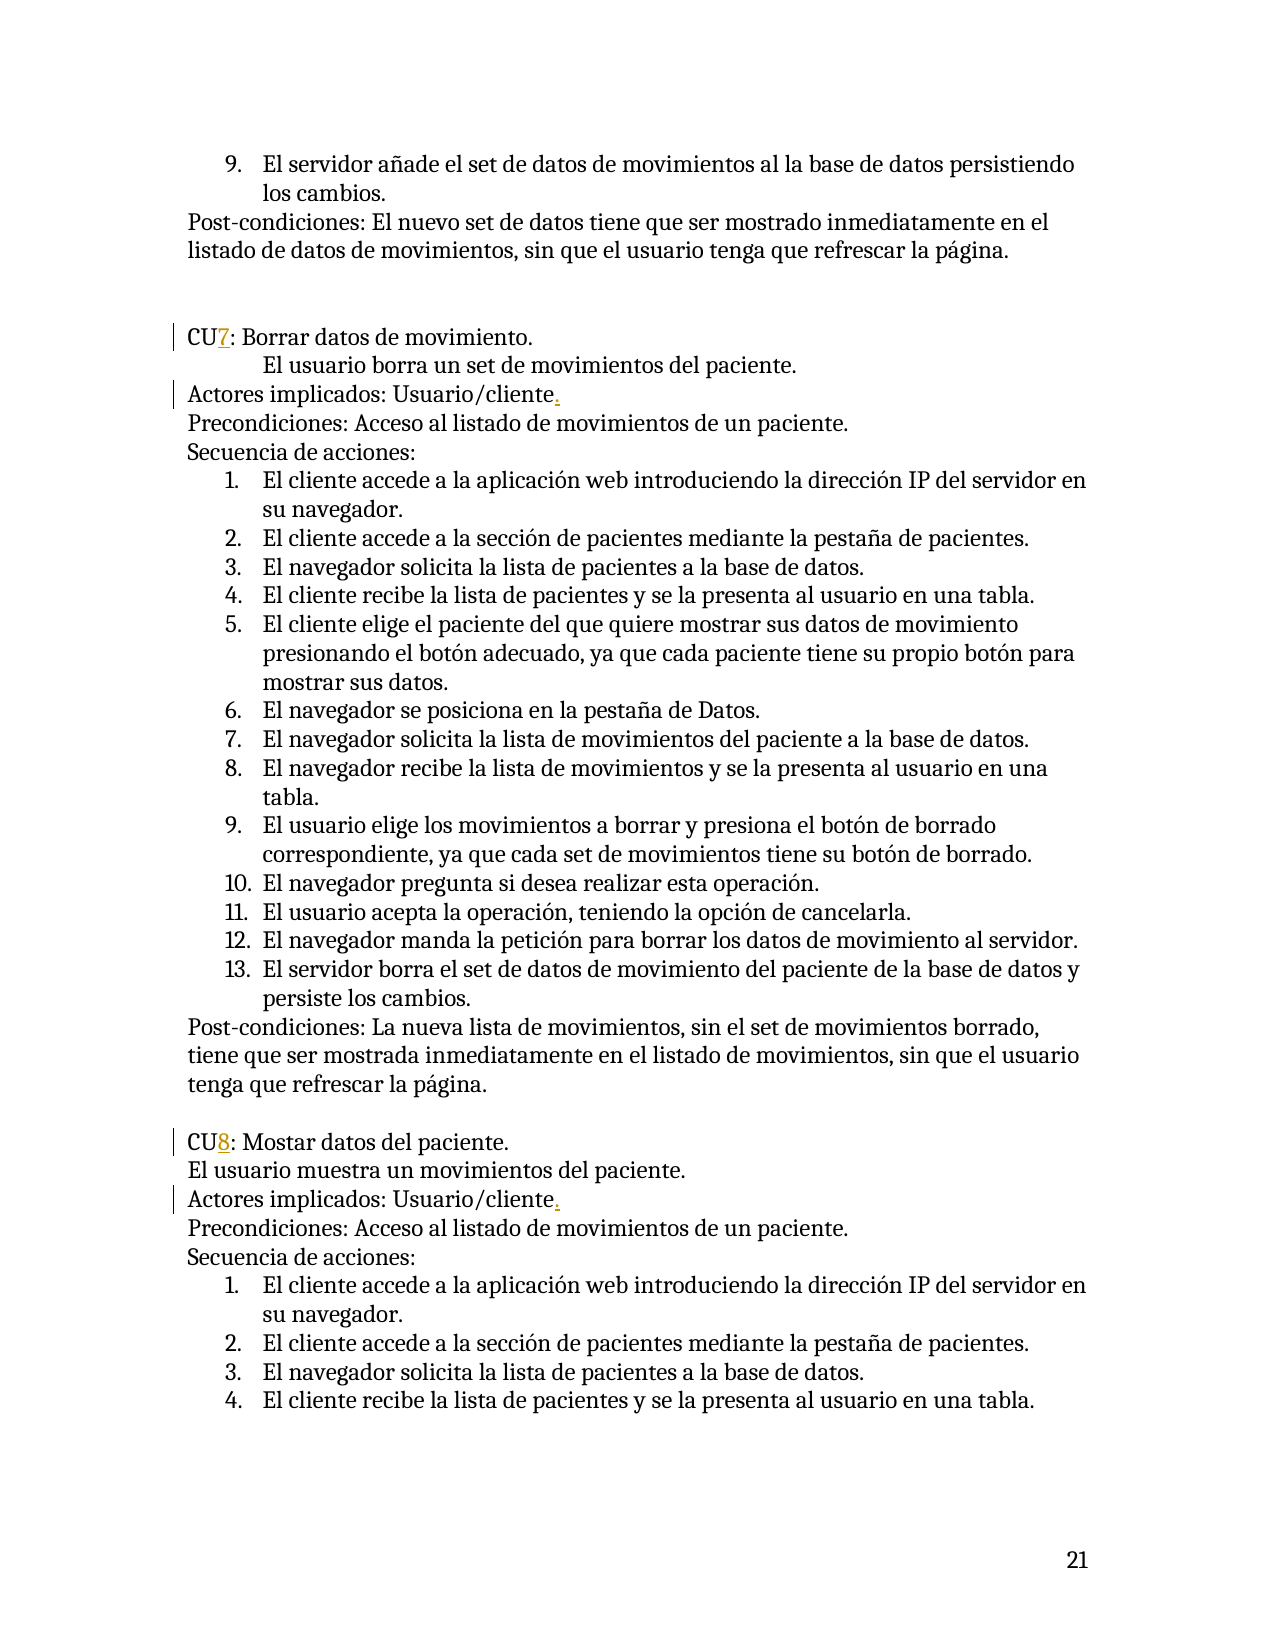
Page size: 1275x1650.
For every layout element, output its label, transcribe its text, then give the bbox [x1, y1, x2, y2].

list El navegador manda la petición para borrar los datos de movimiento al servidor. [225, 926, 1087, 955]
list El usuario acepta la operación, teniendo la opción de cancelarla. [225, 897, 1087, 926]
list El navegador pregunta si desea realizar esta operación. [225, 869, 1087, 897]
list El servidor añade el set de datos de movimientos al la base de datos persistiendo los cambios. [225, 150, 1087, 207]
list El usuario elige los movimientos a borrar y presiona el botón de borrado correspondiente, ya que cada set de movimientos tiene su botón de borrado. [225, 811, 1087, 869]
list El cliente accede a la aplicación web introduciendo la dirección IP del servidor en su navegador. [225, 466, 1087, 524]
text Actores implicados: Usuario/cliente [187, 380, 1087, 409]
text El usuario muestra un movimientos del paciente. [187, 1156, 1087, 1185]
list El cliente recibe la lista de pacientes y se la presenta al usuario en una tabla. [225, 1386, 1087, 1415]
text Secuencia de acciones: [187, 1242, 1087, 1271]
text Precondiciones: Acceso al listado de movimientos de un paciente. [187, 1214, 1087, 1242]
list El cliente accede a la sección de pacientes mediante la pestaña de pacientes. [225, 1329, 1087, 1357]
text Actores implicados: Usuario/cliente [187, 1185, 1087, 1214]
list El navegador solicita la lista de movimientos del paciente a la base de datos. [225, 725, 1087, 754]
text Post-condiciones: La nueva lista de movimientos, sin el set de movimientos borrado, tiene que ser mostrada inmediatamente en el listado de movimientos, sin que el usuario tenga que refrescar la página. [187, 1012, 1087, 1099]
text CU: Mostar datos del paciente. [187, 1127, 1087, 1156]
list El cliente recibe la lista de pacientes y se la presenta al usuario en una tabla. [225, 581, 1087, 610]
text Precondiciones: Acceso al listado de movimientos de un paciente. [187, 409, 1087, 437]
list El cliente accede a la sección de pacientes mediante la pestaña de pacientes. [225, 524, 1087, 552]
text El usuario borra un set de movimientos del paciente. [187, 351, 1087, 380]
text Secuencia de acciones: [187, 437, 1087, 466]
text CU: Borrar datos de movimiento. [187, 322, 1087, 351]
list El navegador solicita la lista de pacientes a la base de datos. [225, 1357, 1087, 1386]
list El servidor borra el set de datos de movimiento del paciente de la base de datos y persiste los cambios. [225, 955, 1087, 1012]
text Post-condiciones: El nuevo set de datos tiene que ser mostrado inmediatamente en el listado de datos de movimientos, sin que el usuario tenga que refrescar la página. [187, 207, 1087, 265]
list El navegador solicita la lista de pacientes a la base de datos. [225, 552, 1087, 581]
list El navegador se posiciona en la pestaña de Datos. [225, 696, 1087, 725]
list El navegador recibe la lista de movimientos y se la presenta al usuario en una tabla. [225, 754, 1087, 811]
list El cliente accede a la aplicación web introduciendo la dirección IP del servidor en su navegador. [225, 1271, 1087, 1329]
list El cliente elige el paciente del que quiere mostrar sus datos de movimiento presionando el botón adecuado, ya que cada paciente tiene su propio botón para mostrar sus datos. [225, 610, 1087, 696]
